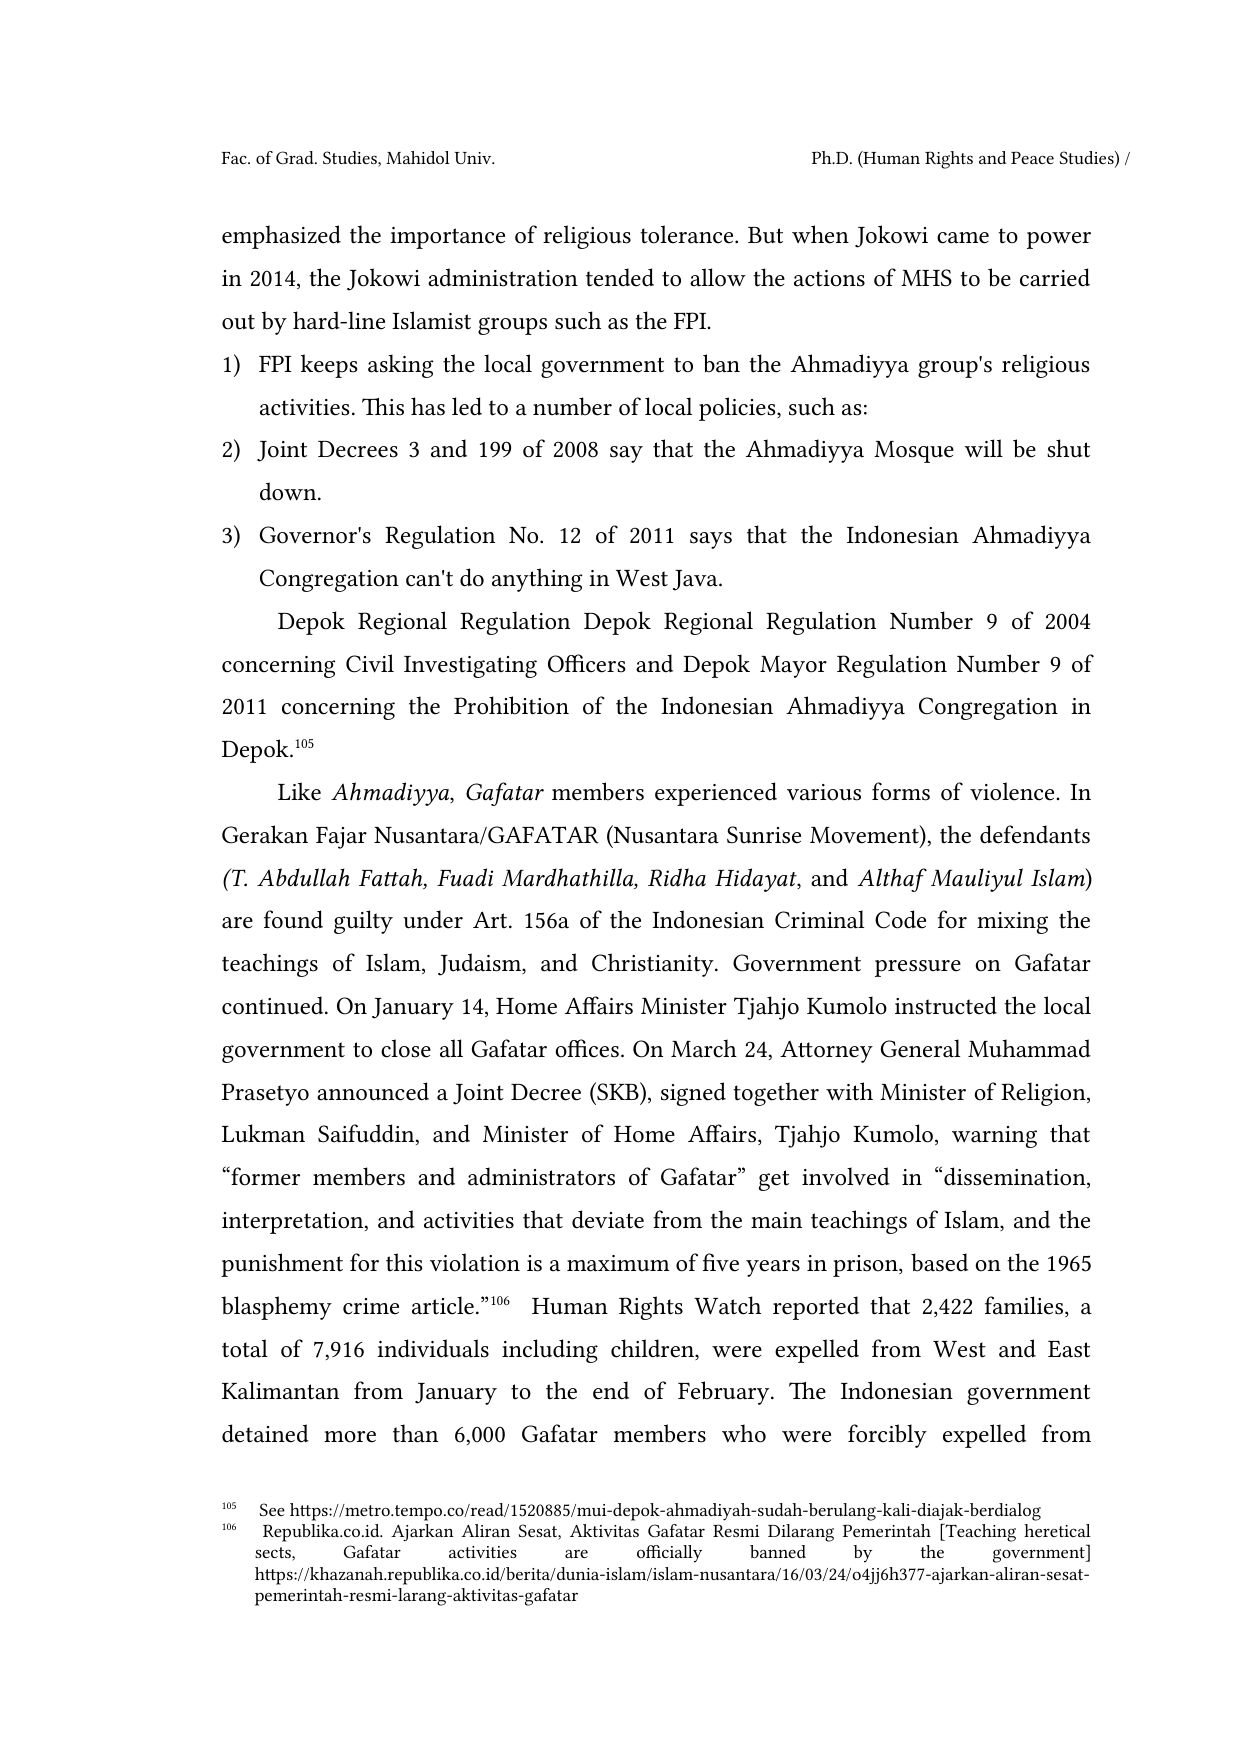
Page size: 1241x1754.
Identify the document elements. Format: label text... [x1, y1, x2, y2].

list Joint Decrees 3 and 199 of 2008 say that the Ahmadiyya Mosque will be shut down. [221, 436, 1092, 507]
list FPI keeps asking the local government to ban the Ahmadiyya group's religious activities. This has led to a number of local policies, such as: [221, 350, 1092, 421]
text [221, 778, 1092, 1449]
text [221, 221, 1092, 336]
text Depok Regional Regulation Depok Regional Regulation Number 9 of 2004 concerning Civil Investigating Officers and Depok Mayor Regulation Number 9 of 2011 concerning the Prohibition of the Indonesian Ahmadiyya Congregation in Depok. [221, 607, 1092, 764]
list Governor's Regulation No. 12 of 2011 says that the Indonesian Ahmadiyya Congregation can't do anything in West Java. [221, 521, 1092, 592]
